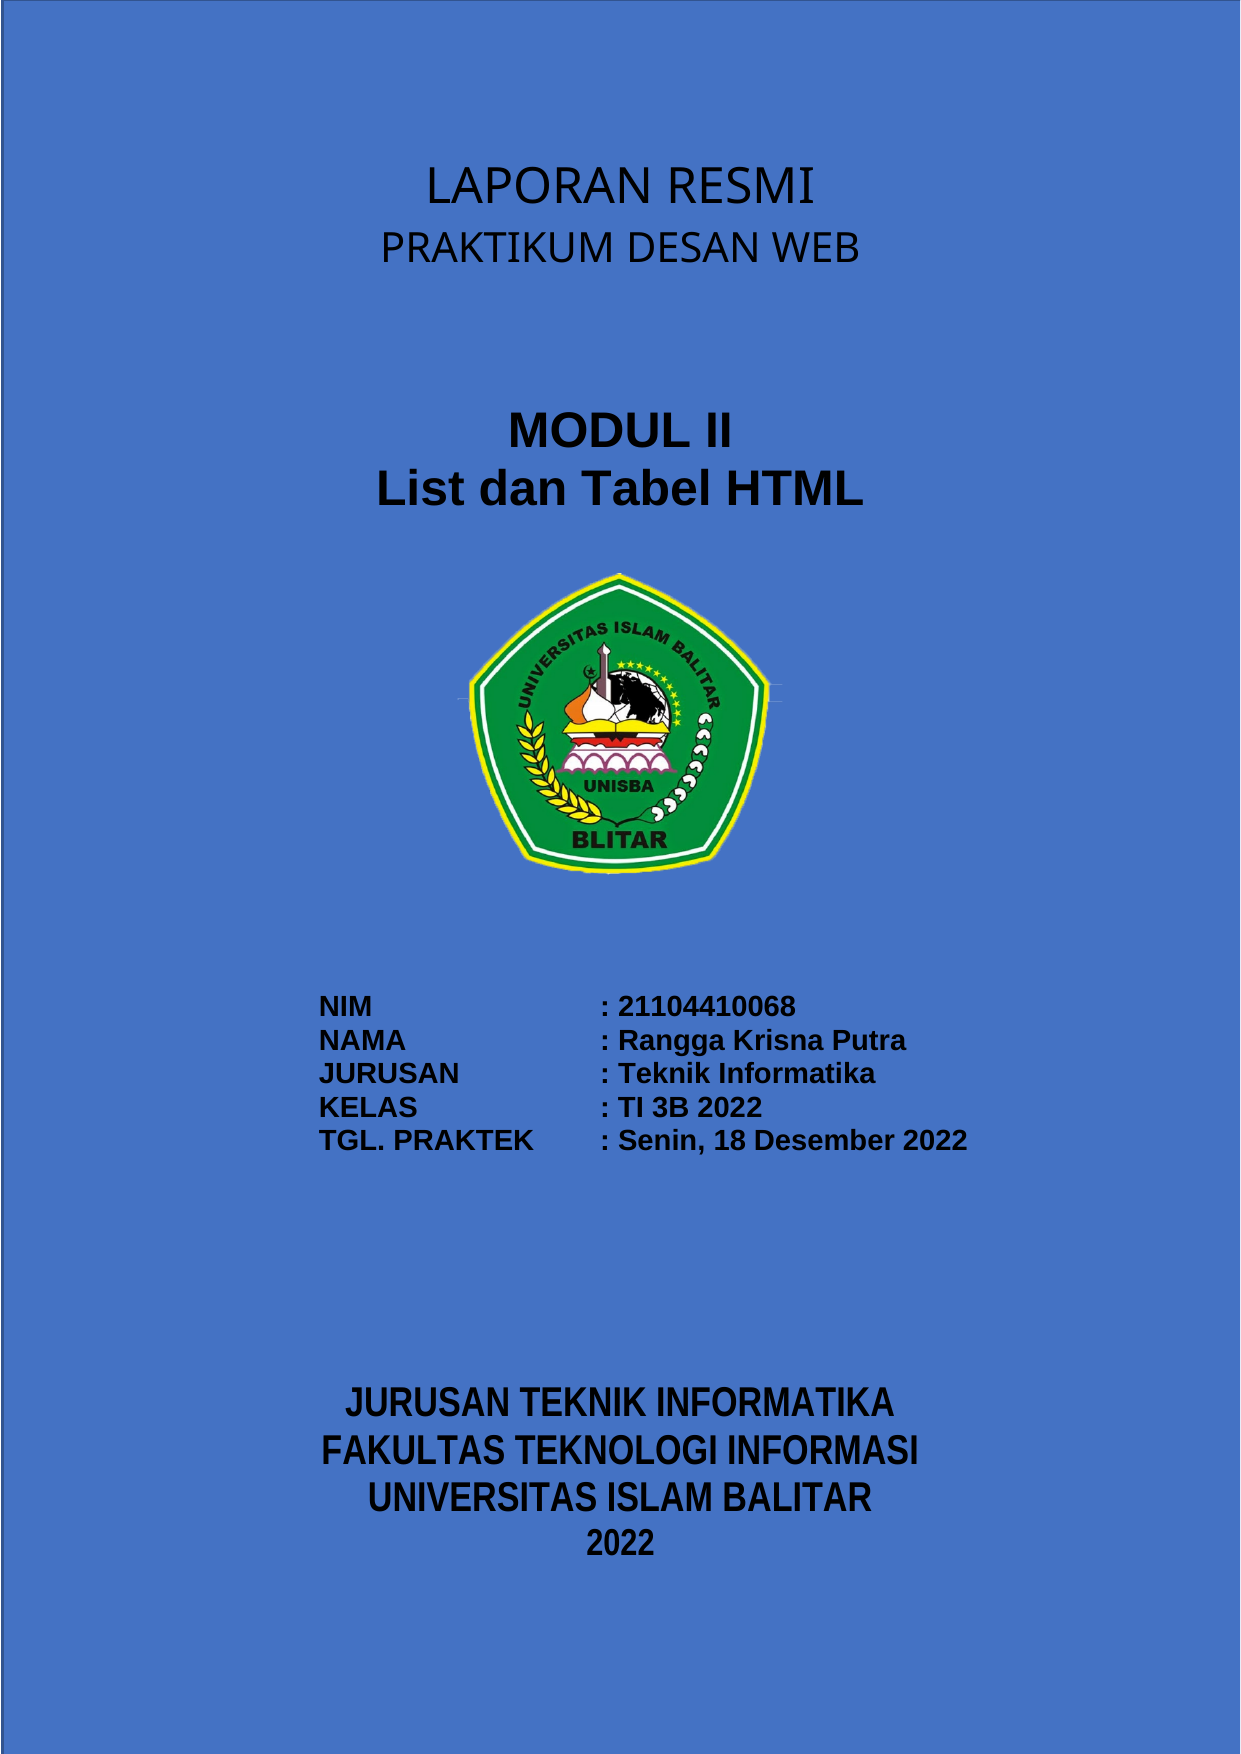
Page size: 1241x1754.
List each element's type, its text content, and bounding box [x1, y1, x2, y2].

text NAMA : Rangga Krisna Putra [319, 1023, 1090, 1056]
text KELAS : TI 3B 2022 [319, 1090, 1090, 1123]
text MODUL II [150, 401, 1090, 458]
text JURUSAN TEKNIK INFORMATIKA [150, 1377, 1090, 1425]
text LAPORAN RESMI [150, 150, 1090, 218]
picture [457, 573, 783, 875]
text 2022 [150, 1521, 1090, 1564]
text TGL. PRAKTEK : Senin, 18 Desember 2022 [319, 1123, 1090, 1157]
text FAKULTAS TEKNOLOGI INFORMASI [150, 1425, 1090, 1473]
text PRAKTIKUM DESAN WEB [150, 218, 1090, 275]
text List dan Tabel HTML [150, 458, 1090, 516]
text UNIVERSITAS ISLAM BALITAR [150, 1473, 1090, 1521]
text NIM : 21104410068 [319, 989, 1090, 1023]
text JURUSAN : Teknik Informatika [319, 1056, 1090, 1090]
